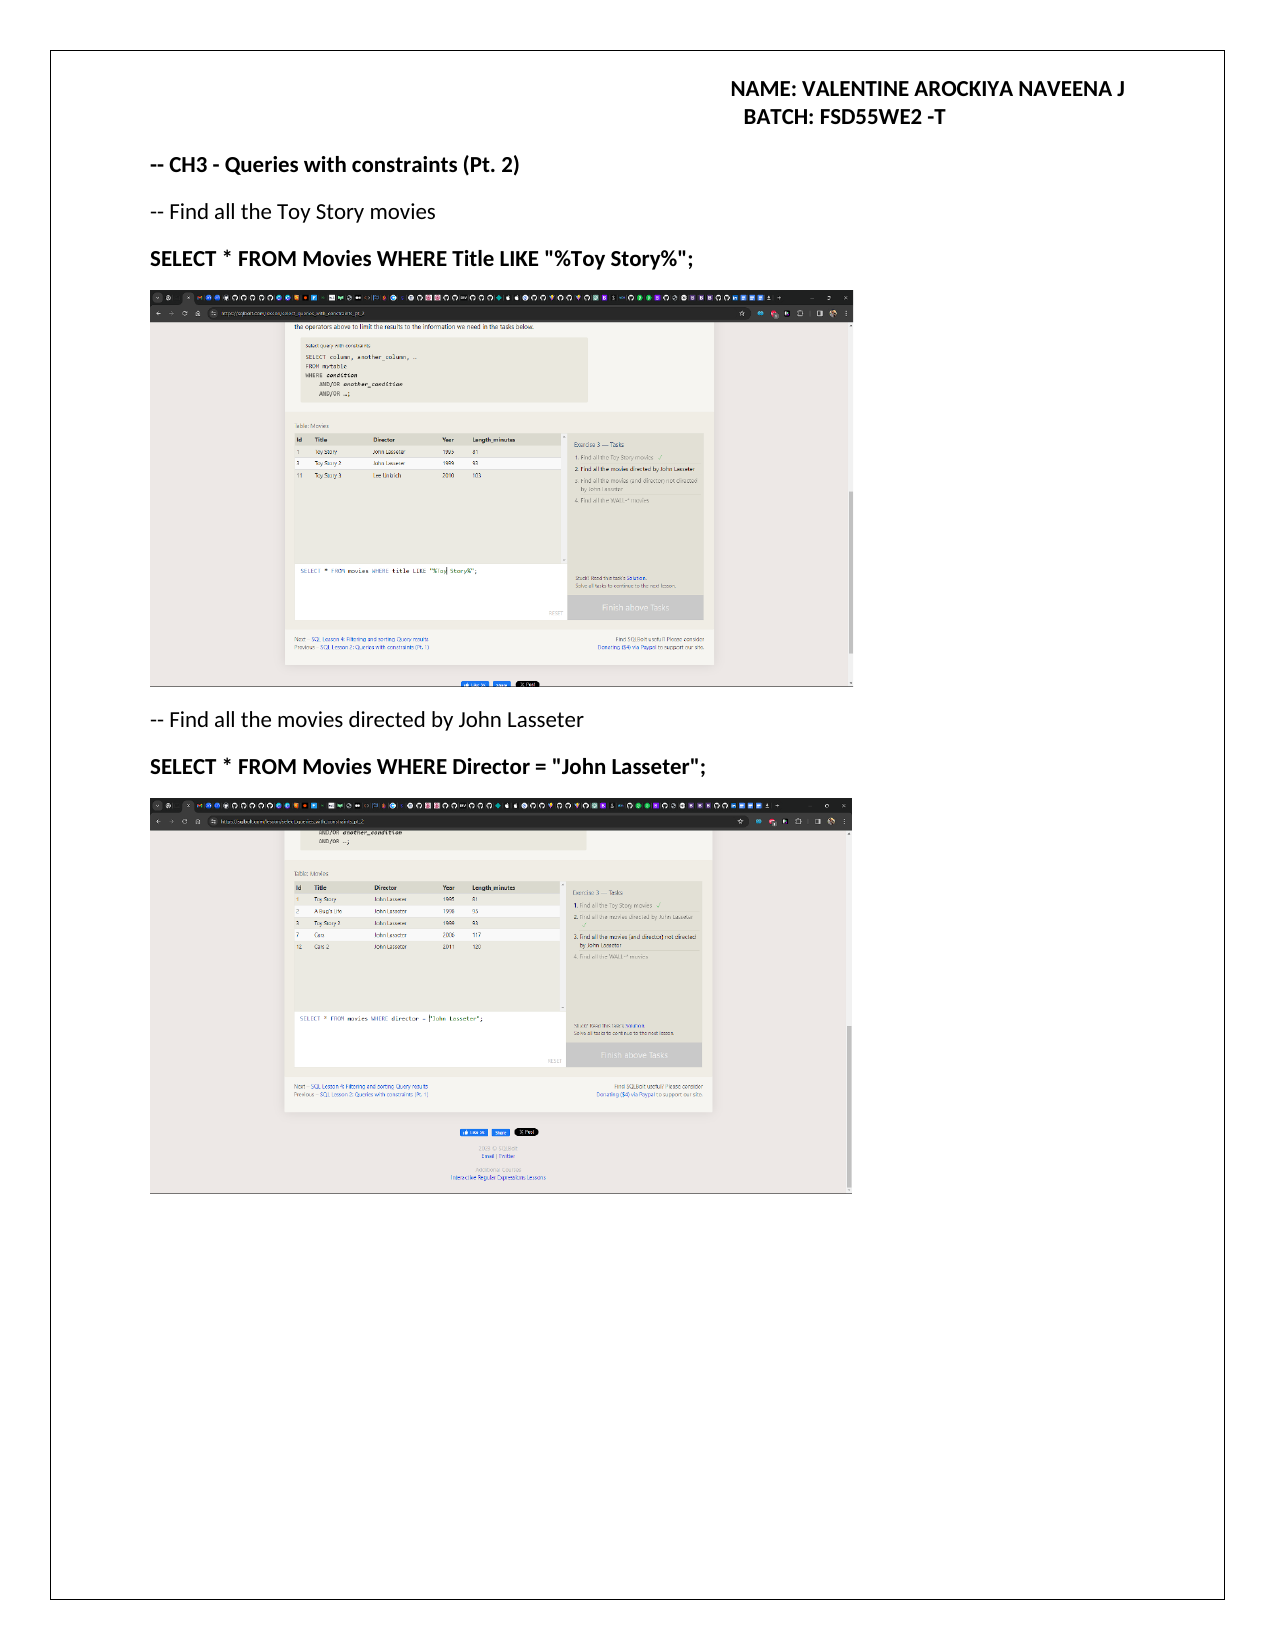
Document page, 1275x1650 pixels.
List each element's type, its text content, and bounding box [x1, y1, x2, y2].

picture [150, 798, 852, 1194]
text -- CH3 - Queries with constraints (Pt. 2) [150, 150, 1125, 178]
text -- Find all the Toy Story movies [150, 197, 1125, 225]
text SELECT * FROM Movies WHERE Title LIKE "%Toy Story%"; [150, 244, 1125, 272]
picture [150, 290, 854, 687]
text SELECT * FROM Movies WHERE Director = "John Lasseter"; [150, 752, 1125, 780]
text -- Find all the movies directed by John Lasseter [150, 705, 1125, 733]
